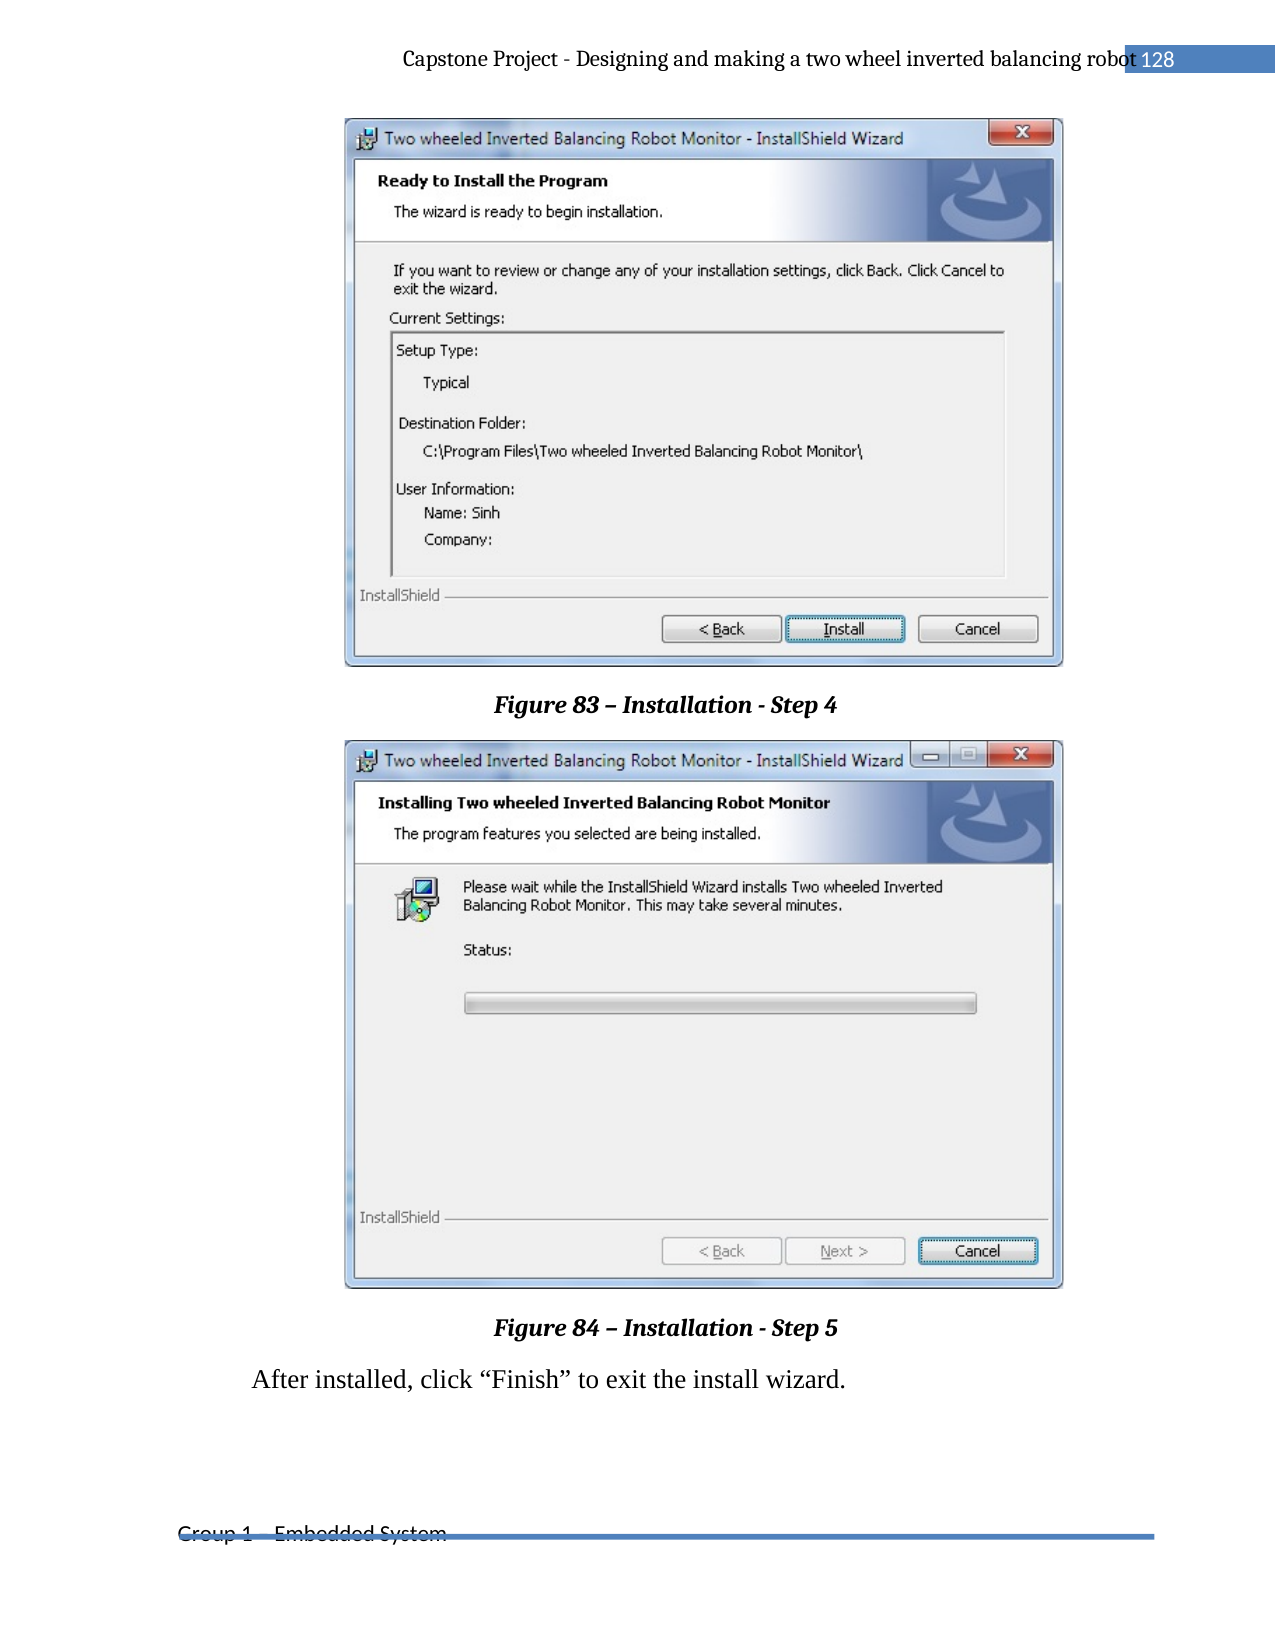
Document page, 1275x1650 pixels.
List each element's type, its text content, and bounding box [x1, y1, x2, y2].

text Figure 83 – Installation - Step 4 [177, 691, 1157, 720]
text After installed, click “Finish” to exit the install wizard. [251, 1363, 1157, 1395]
picture [344, 118, 1064, 667]
picture [344, 740, 1064, 1289]
text Figure 84 – Installation - Step 5 [177, 1314, 1157, 1343]
